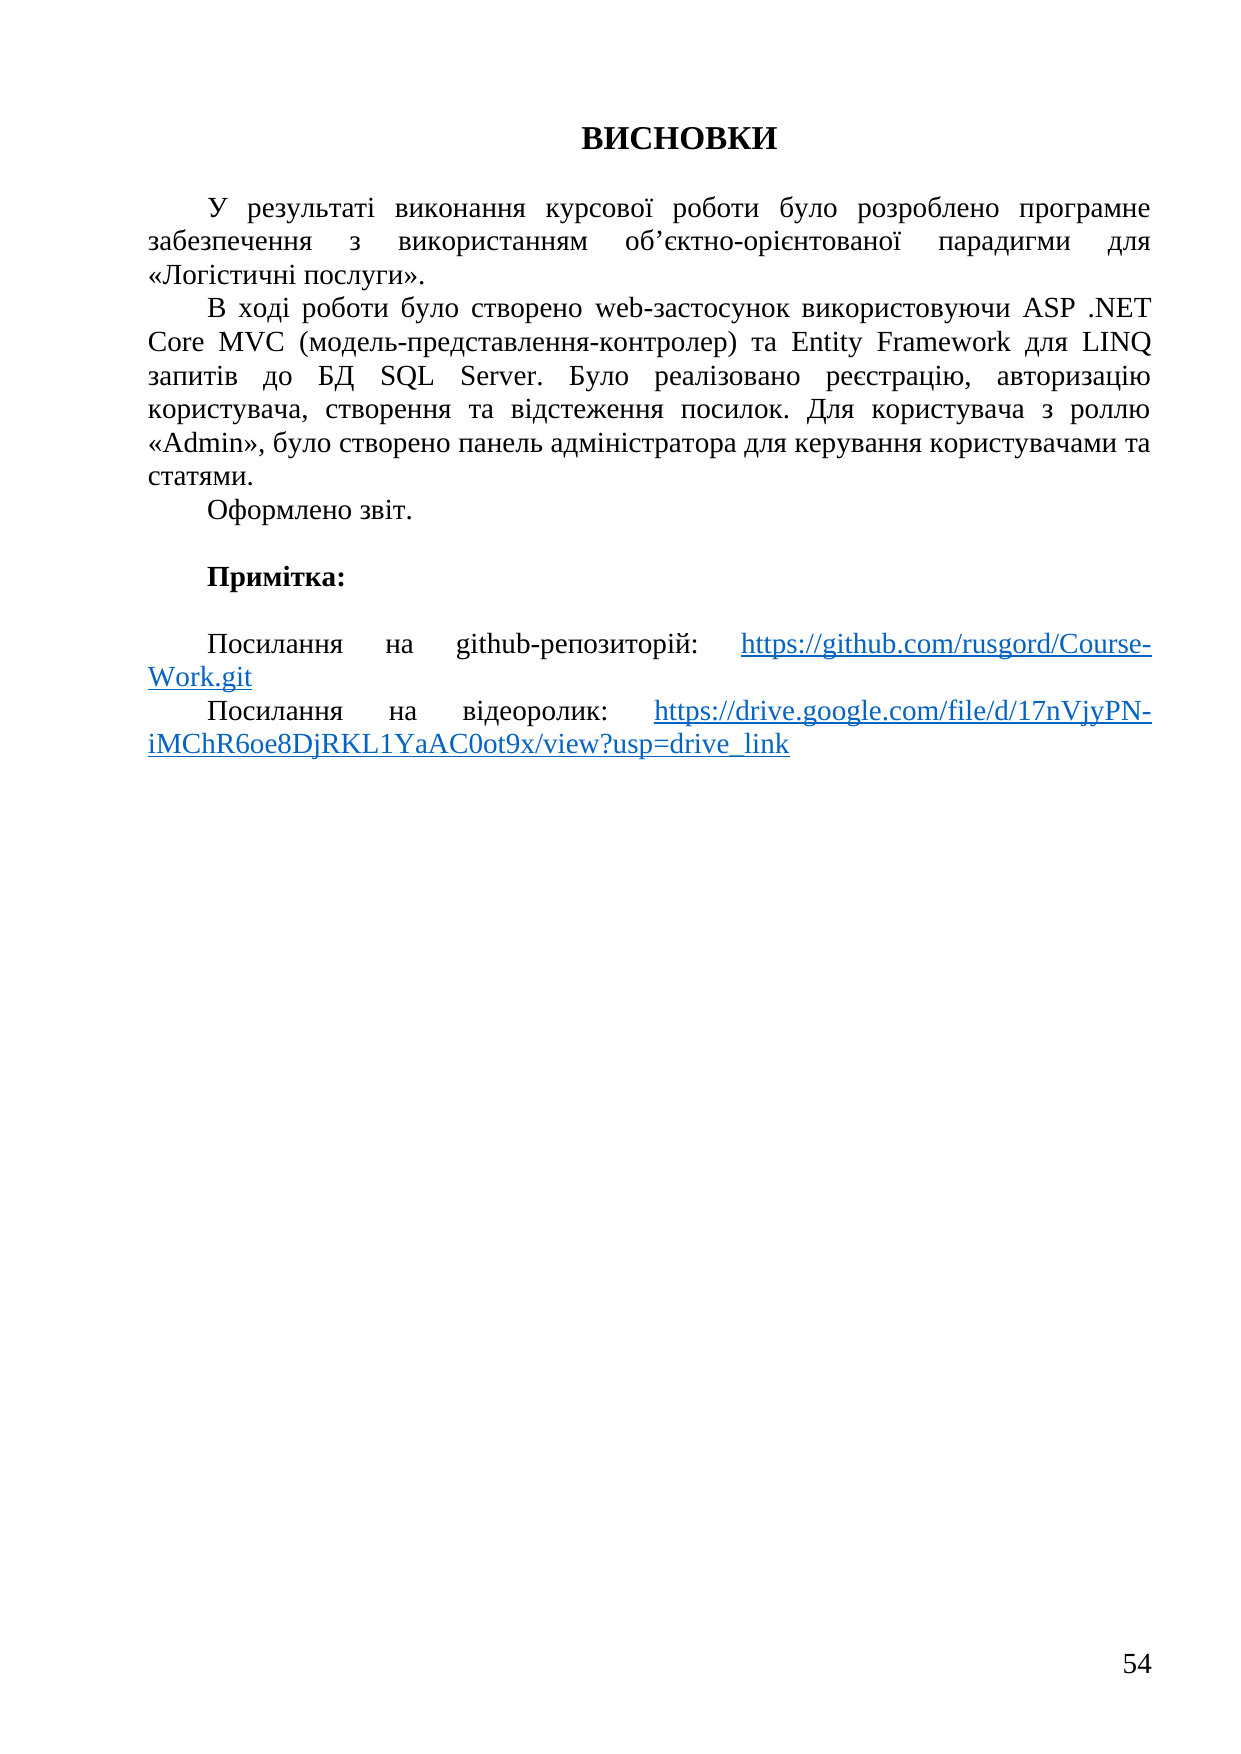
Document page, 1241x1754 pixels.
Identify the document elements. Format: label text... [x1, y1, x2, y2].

text В ході роботи було створено web-застосунок використовуючи ASP .NET Core MVC (модель-представлення-контролер) та Entity Framework для LINQ запитів до БД SQL Server. Було реалізовано реєстрацію, авторизацію користувача, створення та відстеження посилок. Для користувача з роллю «Admin», було створено панель адміністратора для керування користувачами та статями. [148, 291, 1152, 492]
text У результаті виконання курсової роботи було розроблено програмне забезпечення з використанням об’єктно-орієнтованої парадигми для «Логістичні послуги». [148, 190, 1152, 291]
text Примітка: [148, 559, 1152, 592]
subtitle ВИСНОВКИ [207, 118, 1152, 156]
text Посилання на github-репозиторій: https://github.com/rusgord/Course-Work.git [148, 626, 1152, 693]
text Оформлено звіт. [148, 492, 1152, 525]
text Посилання на відеоролик: https://drive.google.com/file/d/17nVjyPN-iMChR6oe8DjRKL1YaAC0ot9x/view?usp=drive_link [148, 693, 1152, 760]
